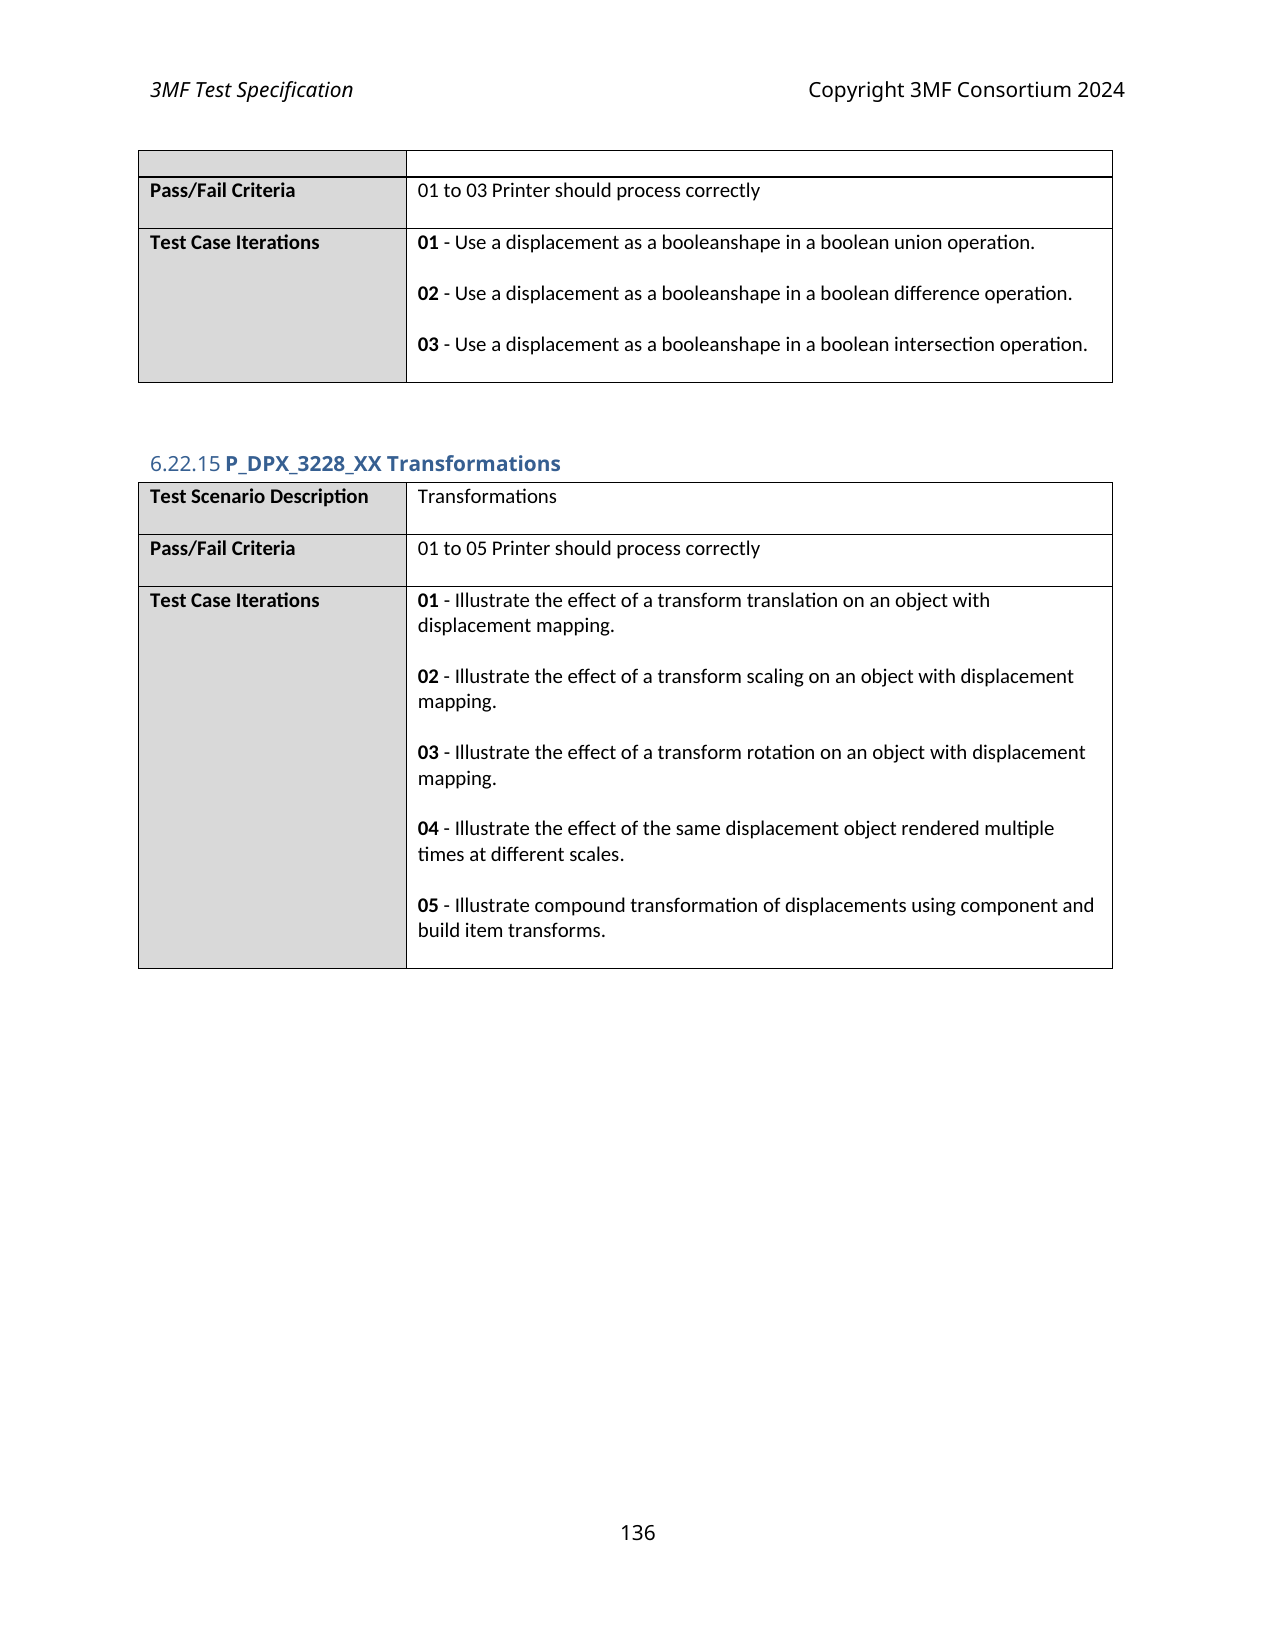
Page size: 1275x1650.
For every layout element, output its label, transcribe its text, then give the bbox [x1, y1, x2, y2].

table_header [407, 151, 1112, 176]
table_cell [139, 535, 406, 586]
subtitle P_DPX_3228_XX Transformations [150, 449, 1125, 478]
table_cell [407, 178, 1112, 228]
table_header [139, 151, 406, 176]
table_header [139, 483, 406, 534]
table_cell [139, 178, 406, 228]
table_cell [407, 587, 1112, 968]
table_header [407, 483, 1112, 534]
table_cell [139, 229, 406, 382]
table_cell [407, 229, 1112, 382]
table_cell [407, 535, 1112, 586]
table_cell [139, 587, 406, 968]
